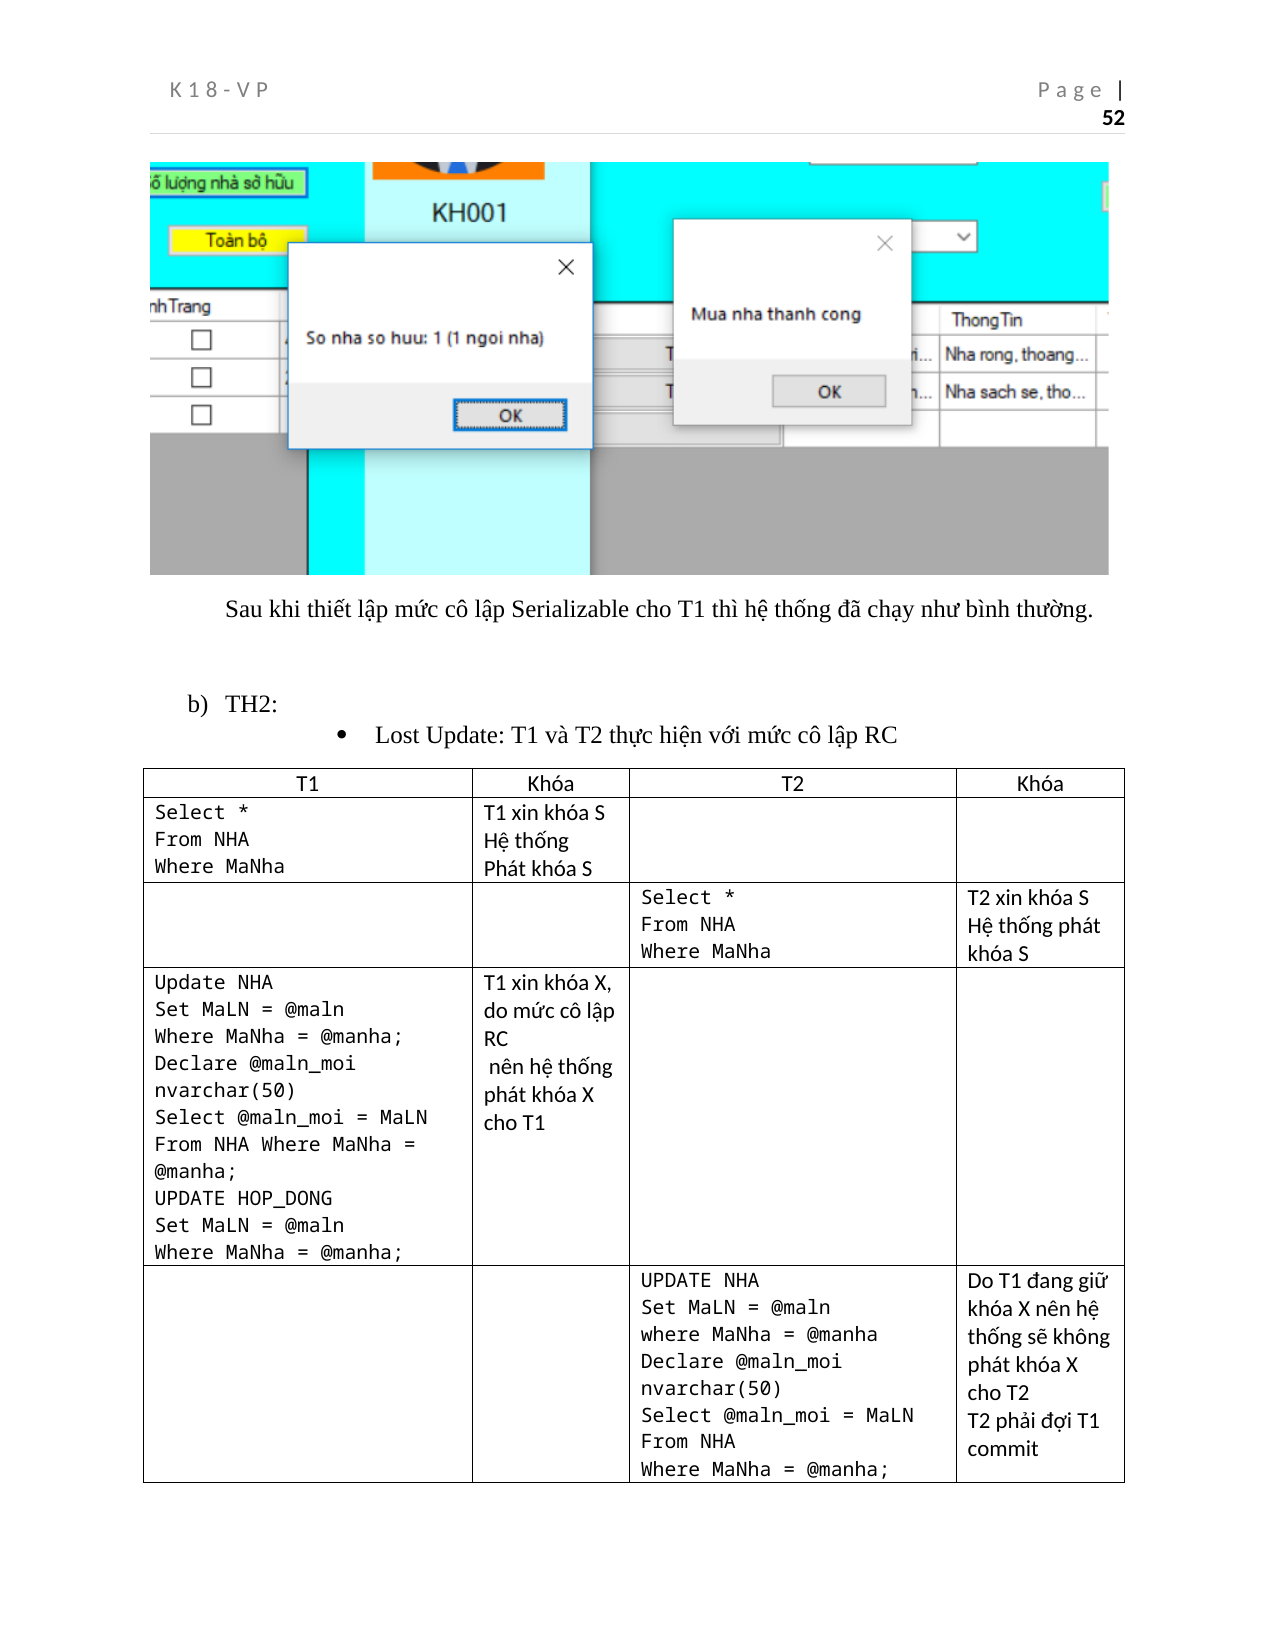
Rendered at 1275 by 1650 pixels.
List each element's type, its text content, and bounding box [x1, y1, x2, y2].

table_header Khóa [957, 769, 1124, 797]
table_cell [144, 883, 472, 967]
table_header T1 [144, 769, 472, 797]
table_cell T1 xin khóa X, do mức cô lập RC nên hệ thống phát khóa X cho T1 [473, 968, 629, 1265]
table_cell [630, 798, 956, 882]
table_cell [630, 968, 956, 1265]
list TH2: [187, 689, 1125, 718]
table_cell [473, 1266, 629, 1482]
table_header T2 [630, 769, 956, 797]
text Sau khi thiết lập mức cô lập Serializable cho T1 thì hệ thống đã chạy như bình thường. [150, 594, 1125, 622]
table_cell Select * From NHA Where MaNha [144, 798, 472, 882]
table_cell [957, 798, 1124, 882]
table_cell [473, 883, 629, 967]
table_cell Do T1 đang giữ khóa X nên hệ thống sẽ không phát khóa X cho T2 T2 phải đợi T1 commit [957, 1266, 1124, 1482]
list Lost Update: T1 và T2 thực hiện với mức cô lập RC [337, 720, 1125, 749]
table_cell [957, 968, 1124, 1265]
table_cell T2 xin khóa S Hệ thống phát khóa S [957, 883, 1124, 967]
table_cell [144, 1266, 472, 1482]
table_cell Select * From NHA Where MaNha [630, 883, 956, 967]
table_cell Update NHA Set MaLN = @maln Where MaNha = @manha; Declare @maln_moi nvarchar(50) Select @maln_moi = MaLN From NHA Where MaNha = @manha; UPDATE HOP_DONG Set MaLN = @maln Where MaNha = @manha; [144, 968, 472, 1265]
table_cell T1 xin khóa S Hệ thống Phát khóa S [473, 798, 629, 882]
table_cell UPDATE NHA Set MaLN = @maln where MaNha = @manha Declare @maln_moi nvarchar(50) Select @maln_moi = MaLN From NHA Where MaNha = @manha; [630, 1266, 956, 1482]
picture [150, 162, 1109, 575]
table_header Khóa [473, 769, 629, 797]
